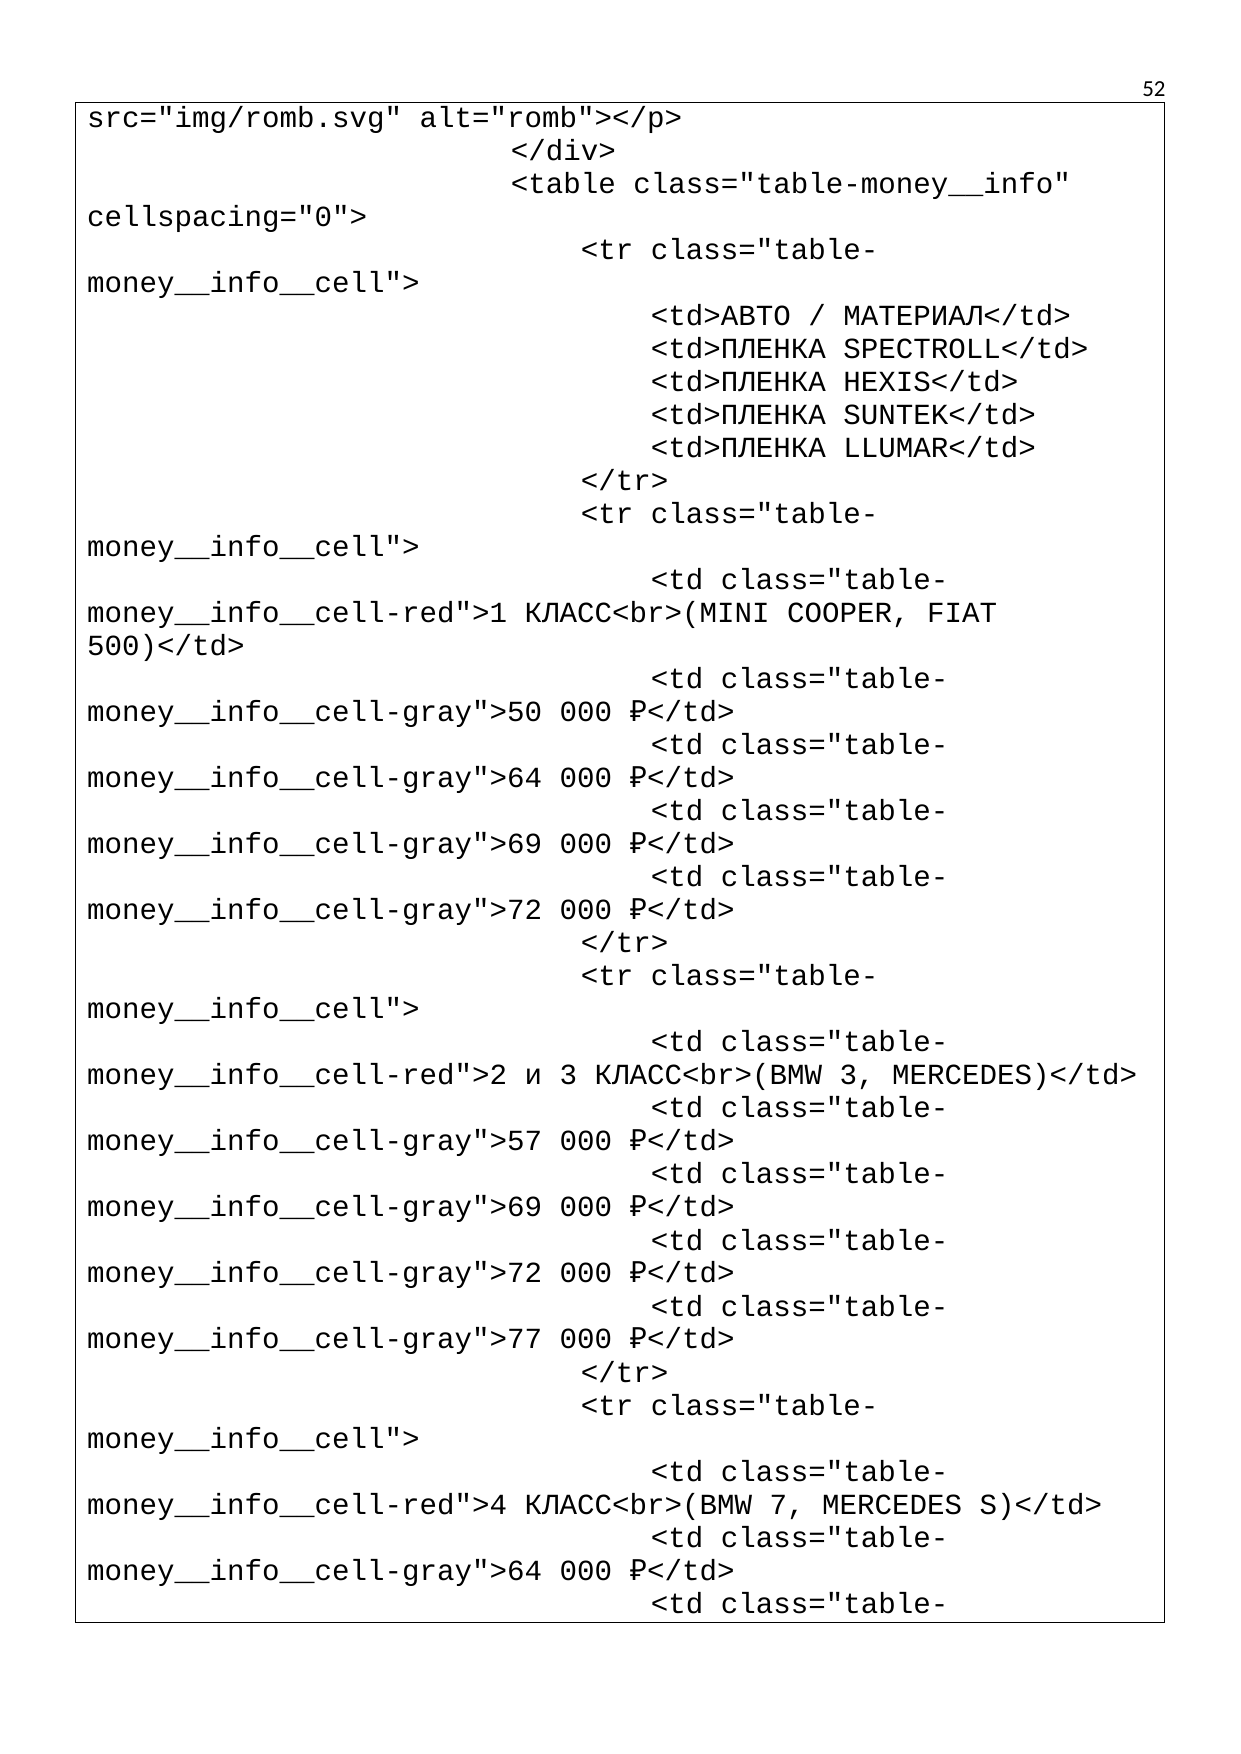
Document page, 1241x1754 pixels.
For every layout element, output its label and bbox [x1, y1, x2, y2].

table_header [76, 103, 1164, 1622]
